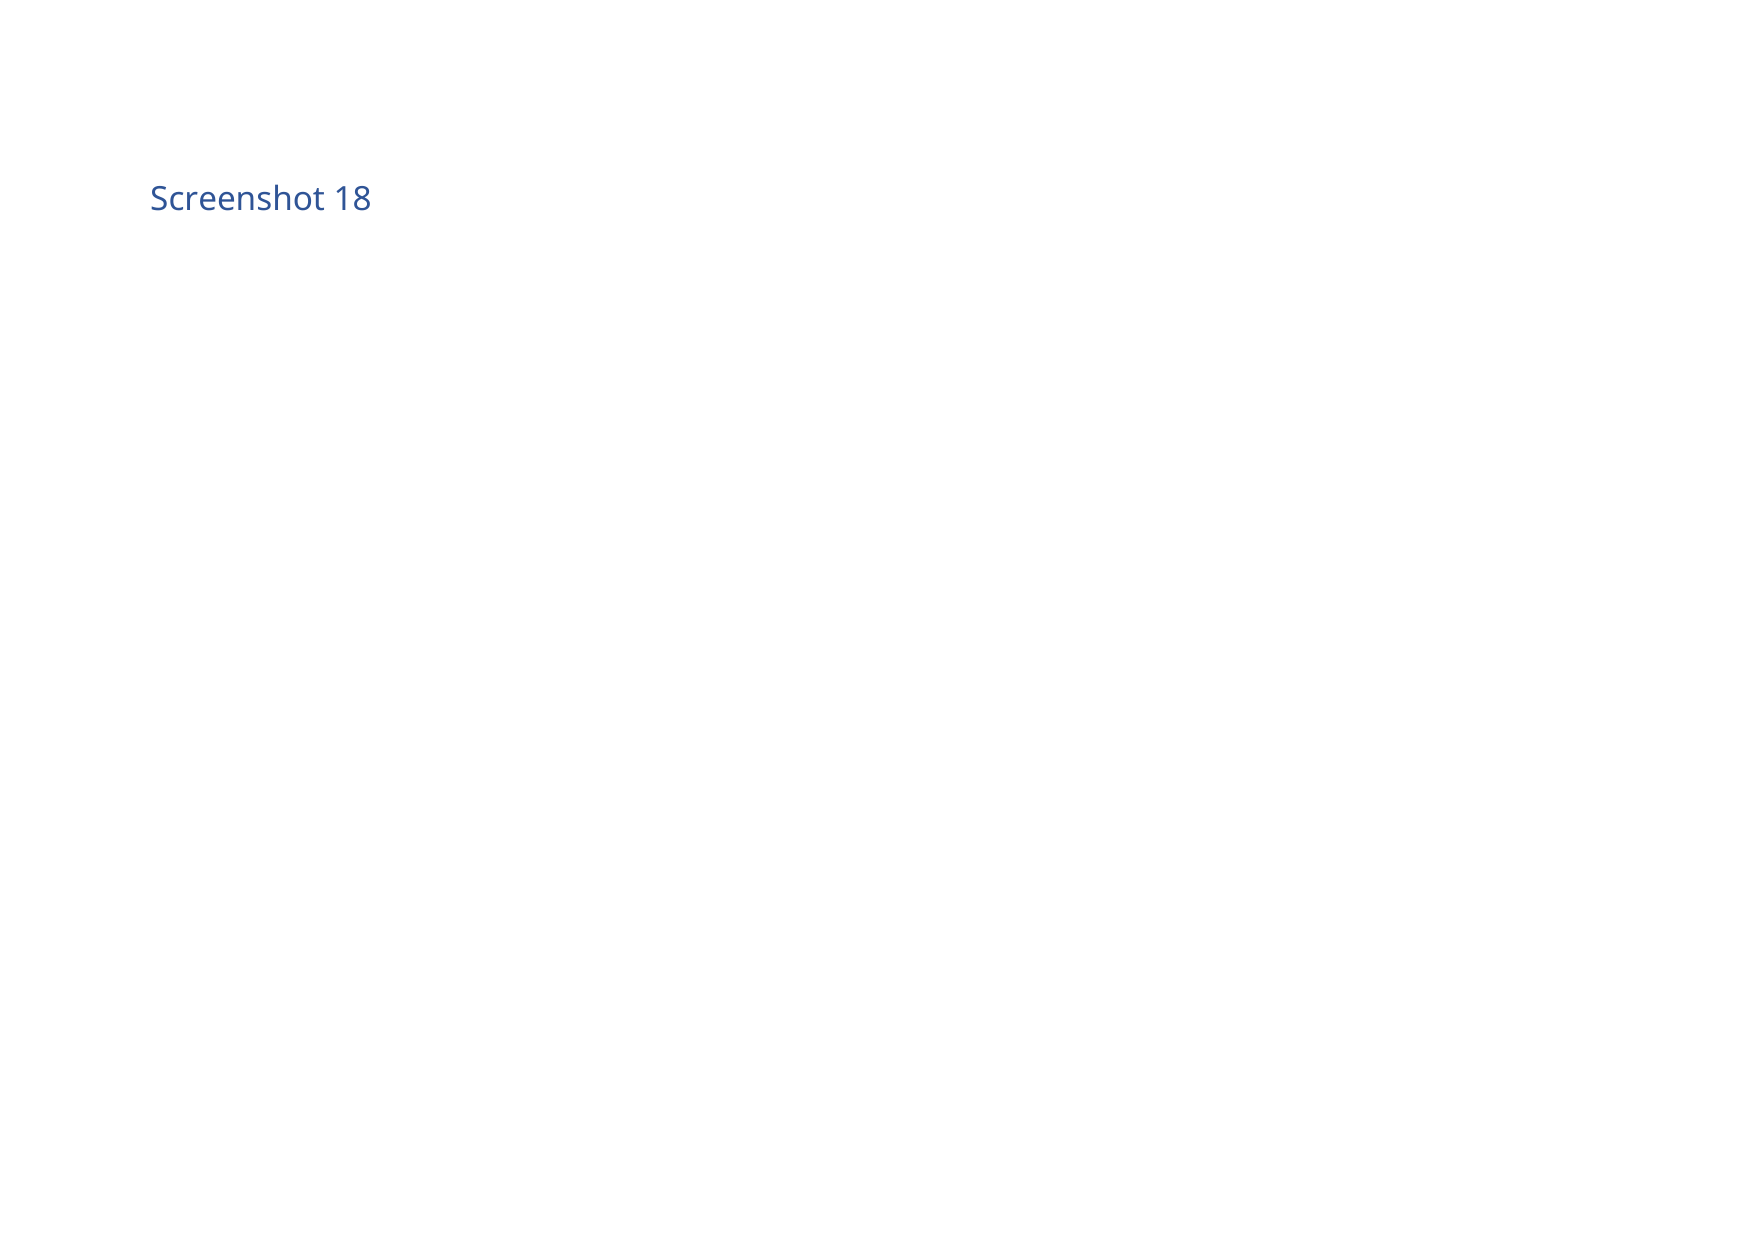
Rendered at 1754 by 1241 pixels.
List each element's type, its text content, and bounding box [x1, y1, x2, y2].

subtitle Screenshot 18 [150, 175, 1604, 220]
